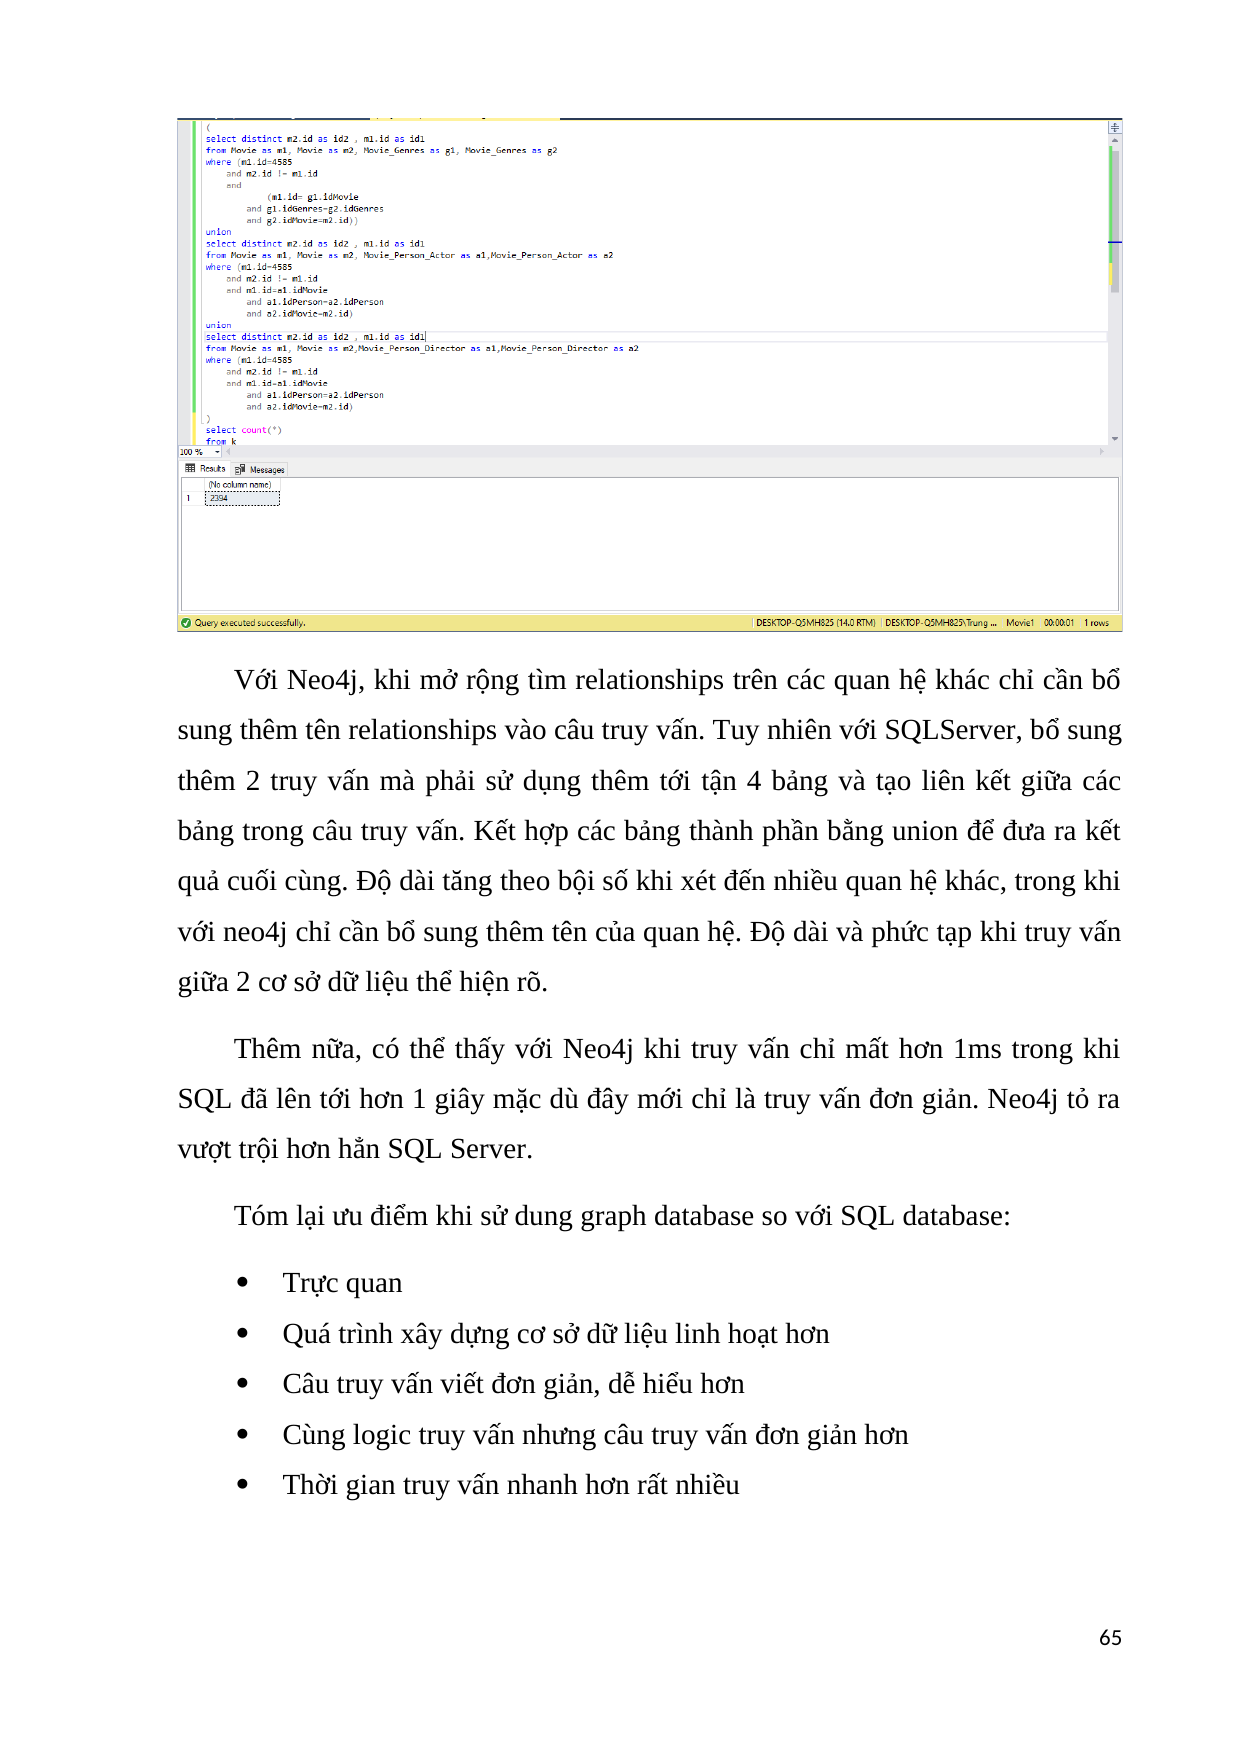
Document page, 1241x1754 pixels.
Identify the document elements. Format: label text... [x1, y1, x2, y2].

list Quá trình xây dựng cơ sở dữ liệu linh hoạt hơn [237, 1316, 1122, 1349]
picture [177, 118, 1123, 632]
list Câu truy vấn viết đơn giản, dễ hiểu hơn [237, 1366, 1122, 1400]
text Với Neo4j, khi mở rộng tìm relationships trên các quan hệ khác chỉ cần bổ sung thêm tên relationships vào câu truy vấn. Tuy nhiên với SQLServer, bổ sung thêm 2 truy vấn mà phải sử dụng thêm tới tận 4 bảng và tạo liên kết giữa các bảng trong câu truy vấn. Kết hợp các bảng thành phần bằng union để đưa ra kết quả cuối cùng. Độ dài tăng theo bội số khi xét đến nhiều quan hệ khác, trong khi với neo4j chỉ cần bổ sung thêm tên của quan hệ. Độ dài và phức tạp khi truy vấn giữa 2 cơ sở dữ liệu thể hiện rõ. [177, 662, 1122, 997]
list Cùng logic truy vấn nhưng câu truy vấn đơn giản hơn [237, 1417, 1122, 1450]
list Trực quan [237, 1266, 1122, 1299]
list Thời gian truy vấn nhanh hơn rất nhiều [237, 1467, 1122, 1501]
text Thêm nữa, có thể thấy với Neo4j khi truy vấn chỉ mất hơn 1ms trong khi SQL đã lên tới hơn 1 giây mặc dù đây mới chỉ là truy vấn đơn giản. Neo4j tỏ ra vượt trội hơn hẳn SQL Server. [177, 1031, 1122, 1165]
text Tóm lại ưu điểm khi sử dung graph database so với SQL database: [177, 1198, 1122, 1232]
